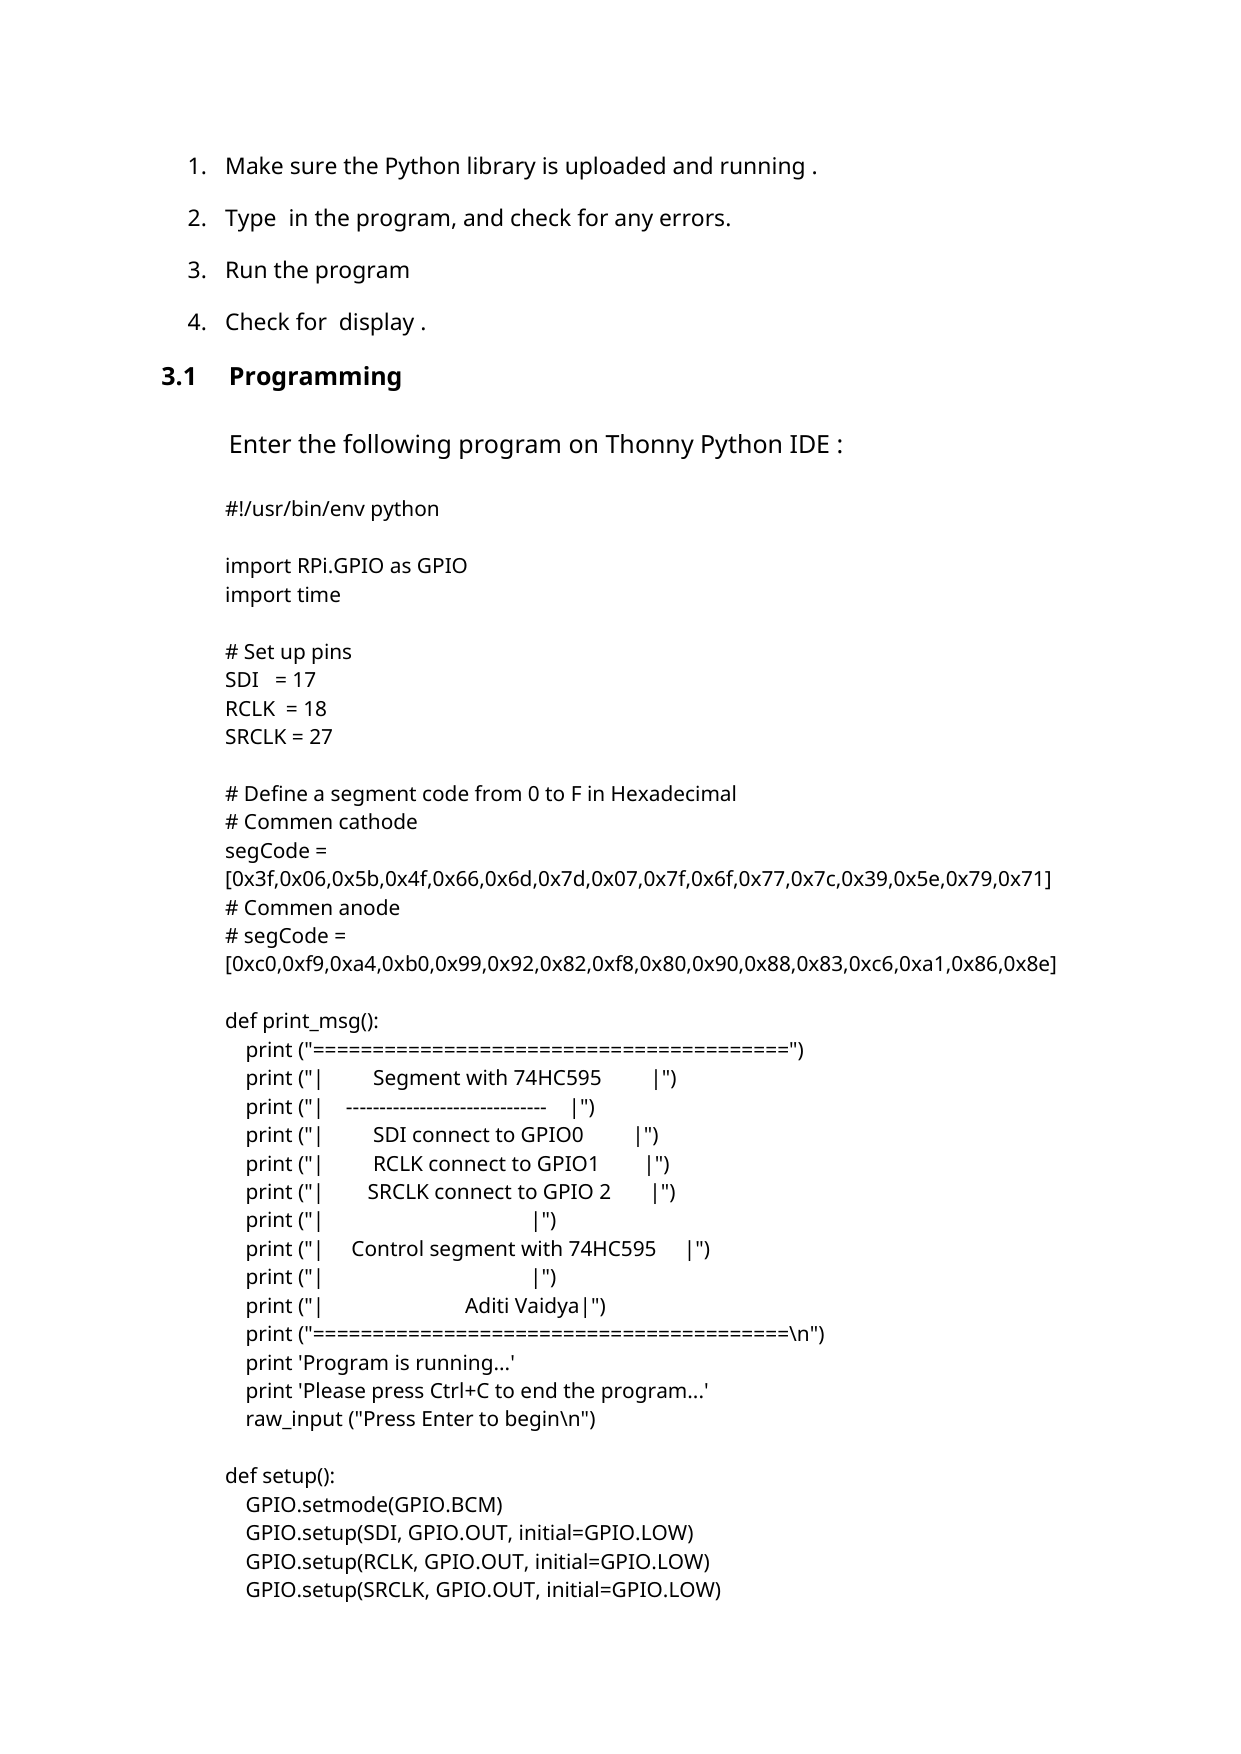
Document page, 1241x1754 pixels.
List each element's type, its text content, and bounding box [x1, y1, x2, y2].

text print ("| Control segment with 74HC595 |") [225, 1234, 1090, 1262]
list Run the program [187, 254, 1090, 285]
text print ("| SRCLK connect to GPIO 2 |") [225, 1177, 1090, 1206]
text print ("========================================") [225, 1035, 1090, 1063]
text def print_msg(): [225, 1006, 1090, 1035]
text print 'Program is running...' [225, 1348, 1090, 1376]
text segCode = [0x3f,0x06,0x5b,0x4f,0x66,0x6d,0x7d,0x07,0x7f,0x6f,0x77,0x7c,0x39,0x5e,0x79,0x71] [225, 836, 1090, 893]
text import RPi.GPIO as GPIO [225, 551, 1090, 580]
text # Define a segment code from 0 to F in Hexadecimal [225, 779, 1090, 807]
text print ("| SDI connect to GPIO0 |") [225, 1120, 1090, 1149]
text print ("| |") [225, 1262, 1090, 1291]
text GPIO.setup(SRCLK, GPIO.OUT, initial=GPIO.LOW) [225, 1575, 1090, 1604]
text print ("========================================\n") [225, 1319, 1090, 1348]
text import time [225, 580, 1090, 608]
text SRCLK = 27 [225, 722, 1090, 751]
text print ("| ------------------------------ |") [225, 1092, 1090, 1120]
table_header 3.1 [150, 358, 217, 494]
text def setup(): [225, 1461, 1090, 1490]
text print ("| Segment with 74HC595 |") [225, 1063, 1090, 1092]
text # segCode = [0xc0,0xf9,0xa4,0xb0,0x99,0x92,0x82,0xf8,0x80,0x90,0x88,0x83,0xc6,0xa1,0x86,0x8e] [225, 921, 1090, 978]
text #!/usr/bin/env python [225, 494, 1090, 523]
text # Commen cathode [225, 807, 1090, 836]
text print ("| |") [225, 1206, 1090, 1234]
text RCLK = 18 [225, 694, 1090, 722]
list Make sure the Python library is uploaded and running . [187, 150, 1090, 181]
text SDI = 17 [225, 665, 1090, 694]
text # Set up pins [225, 637, 1090, 665]
list Check for display . [187, 306, 1090, 337]
text print ("| RCLK connect to GPIO1 |") [225, 1149, 1090, 1177]
text GPIO.setmode(GPIO.BCM) [225, 1490, 1090, 1518]
text print ("| Aditi Vaidya|") [225, 1291, 1090, 1319]
text # Commen anode [225, 893, 1090, 921]
list Type in the program, and check for any errors. [187, 202, 1090, 233]
text print 'Please press Ctrl+C to end the program...' [225, 1376, 1090, 1404]
text GPIO.setup(SDI, GPIO.OUT, initial=GPIO.LOW) [225, 1518, 1090, 1547]
text GPIO.setup(RCLK, GPIO.OUT, initial=GPIO.LOW) [225, 1547, 1090, 1575]
text raw_input ("Press Enter to begin\n") [225, 1404, 1090, 1433]
table_header Programming Enter the following program on Thonny Python IDE : [218, 358, 1124, 494]
